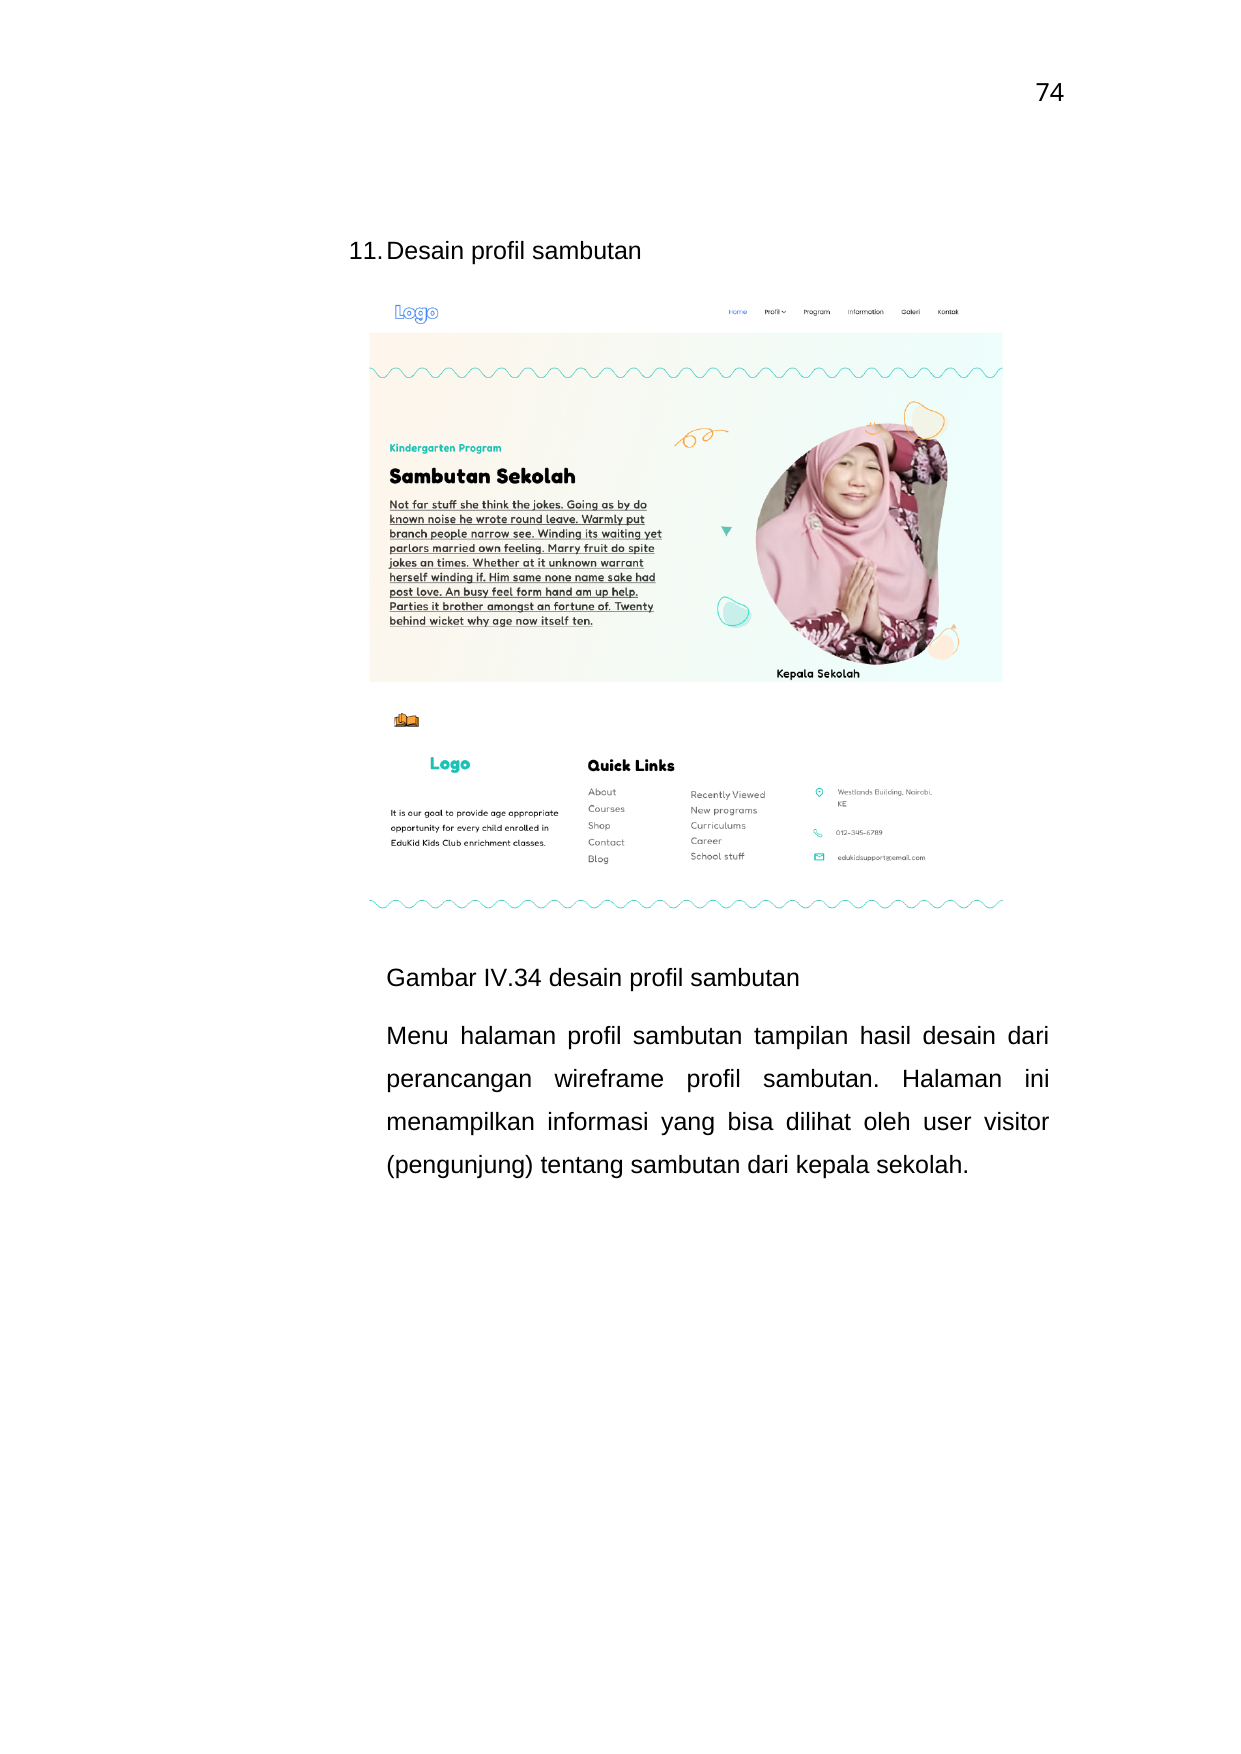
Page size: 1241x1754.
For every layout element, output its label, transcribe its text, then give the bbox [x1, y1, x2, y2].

list Desain profil sambutan [349, 236, 1050, 265]
text Menu halaman profil sambutan tampilan hasil desain dari perancangan wireframe profil sambutan. Halaman ini menampilkan informasi yang bisa dilihat oleh user visitor (pengunjung) tentang sambutan dari kepala sekolah. [386, 1021, 1050, 1179]
picture [369, 291, 1003, 921]
